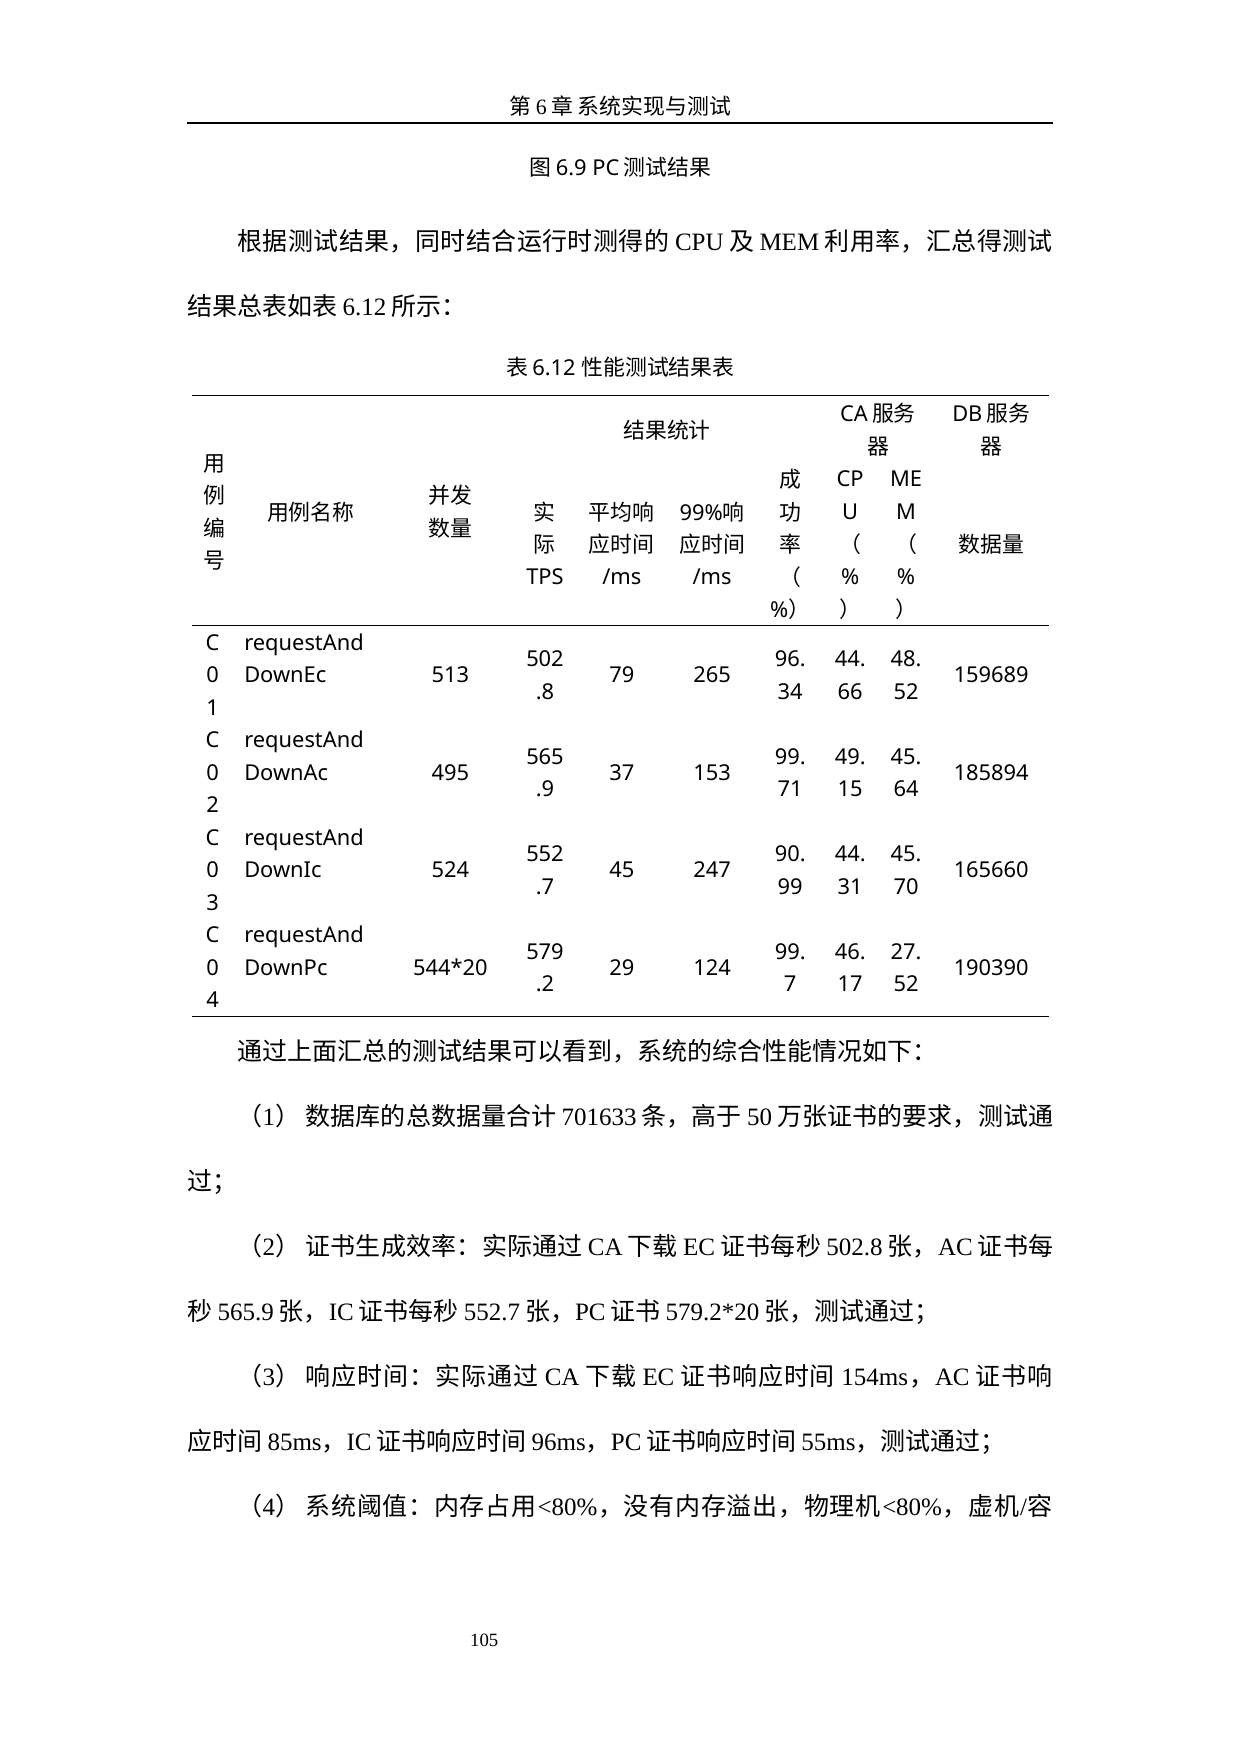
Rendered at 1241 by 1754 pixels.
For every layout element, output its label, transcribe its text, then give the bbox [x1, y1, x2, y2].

table_cell 565.9 [512, 723, 577, 821]
table_cell 247 [666, 821, 758, 918]
text 表6.12 性能测试结果表 [187, 350, 1053, 382]
table_cell 49.15 [822, 723, 878, 821]
text 根据测试结果，同时结合运行时测得的CPU及MEM利用率，汇总得测试结果总表如表6.12所示： [187, 207, 1053, 337]
list 证书生成效率：实际通过CA下载EC证书每秒502.8张，AC证书每秒565.9张，IC证书每秒552.7张，PC证书579.2*20张，测试通过； [187, 1212, 1053, 1342]
table_header 用例名称 [233, 396, 388, 624]
table_cell C01 [192, 626, 233, 723]
table_cell 159689 [934, 626, 1049, 723]
table_cell 96.34 [758, 626, 822, 723]
table_cell 数据量 [934, 461, 1049, 624]
table_cell CPU （%） [822, 461, 878, 624]
table_cell C04 [192, 918, 233, 1016]
table_cell 552.7 [512, 821, 577, 918]
table_cell 579.2 [512, 918, 577, 1016]
table_cell 48.52 [878, 626, 933, 723]
table_cell 45.64 [878, 723, 933, 821]
table_cell 99.71 [758, 723, 822, 821]
table_cell 190390 [934, 918, 1049, 1016]
table_cell 37 [578, 723, 666, 821]
table_cell 99.7 [758, 918, 822, 1016]
table_cell C03 [192, 821, 233, 918]
table_cell 185894 [934, 723, 1049, 821]
table_cell requestAndDownEc [233, 626, 388, 723]
table_header DB服务器 [934, 396, 1049, 461]
table_cell 29 [578, 918, 666, 1016]
table_cell 45.70 [878, 821, 933, 918]
list 数据库的总数据量合计701633条，高于50万张证书的要求，测试通过； [187, 1082, 1053, 1212]
table_header CA服务器 [822, 396, 933, 461]
table_cell 513 [388, 626, 512, 723]
table_cell 99%响应时间/ms [666, 461, 758, 624]
table_cell 平均响应时间/ms [578, 461, 666, 624]
list 响应时间：实际通过CA下载EC证书响应时间154ms，AC证书响应时间85ms，IC证书响应时间96ms，PC证书响应时间55ms，测试通过； [187, 1342, 1053, 1472]
table_cell C02 [192, 723, 233, 821]
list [187, 1472, 1053, 1537]
table_cell 124 [666, 918, 758, 1016]
table_cell 44.66 [822, 626, 878, 723]
table_cell 265 [666, 626, 758, 723]
table_header 用例 编号 [192, 396, 233, 624]
text 图6.9 PC测试结果 [187, 150, 1053, 182]
table_cell 实际 TPS [512, 461, 577, 624]
table_cell MEM （%） [878, 461, 933, 624]
table_cell 79 [578, 626, 666, 723]
table_cell requestAndDownIc [233, 821, 388, 918]
table_cell 544*20 [388, 918, 512, 1016]
table_header 结果统计 [512, 396, 822, 461]
table_cell 502.8 [512, 626, 577, 723]
table_cell 45 [578, 821, 666, 918]
table_cell 90.99 [758, 821, 822, 918]
table_cell 46.17 [822, 918, 878, 1016]
table_cell 27.52 [878, 918, 933, 1016]
table_header 并发 数量 [388, 396, 512, 624]
text 通过上面汇总的测试结果可以看到，系统的综合性能情况如下： [187, 1017, 1053, 1082]
table_cell 495 [388, 723, 512, 821]
table_cell 153 [666, 723, 758, 821]
table_cell 44.31 [822, 821, 878, 918]
table_cell 165660 [934, 821, 1049, 918]
table_cell 成功率 （%） [758, 461, 822, 624]
table_cell 524 [388, 821, 512, 918]
table_cell requestAndDownPc [233, 918, 388, 1016]
table_cell requestAndDownAc [233, 723, 388, 821]
